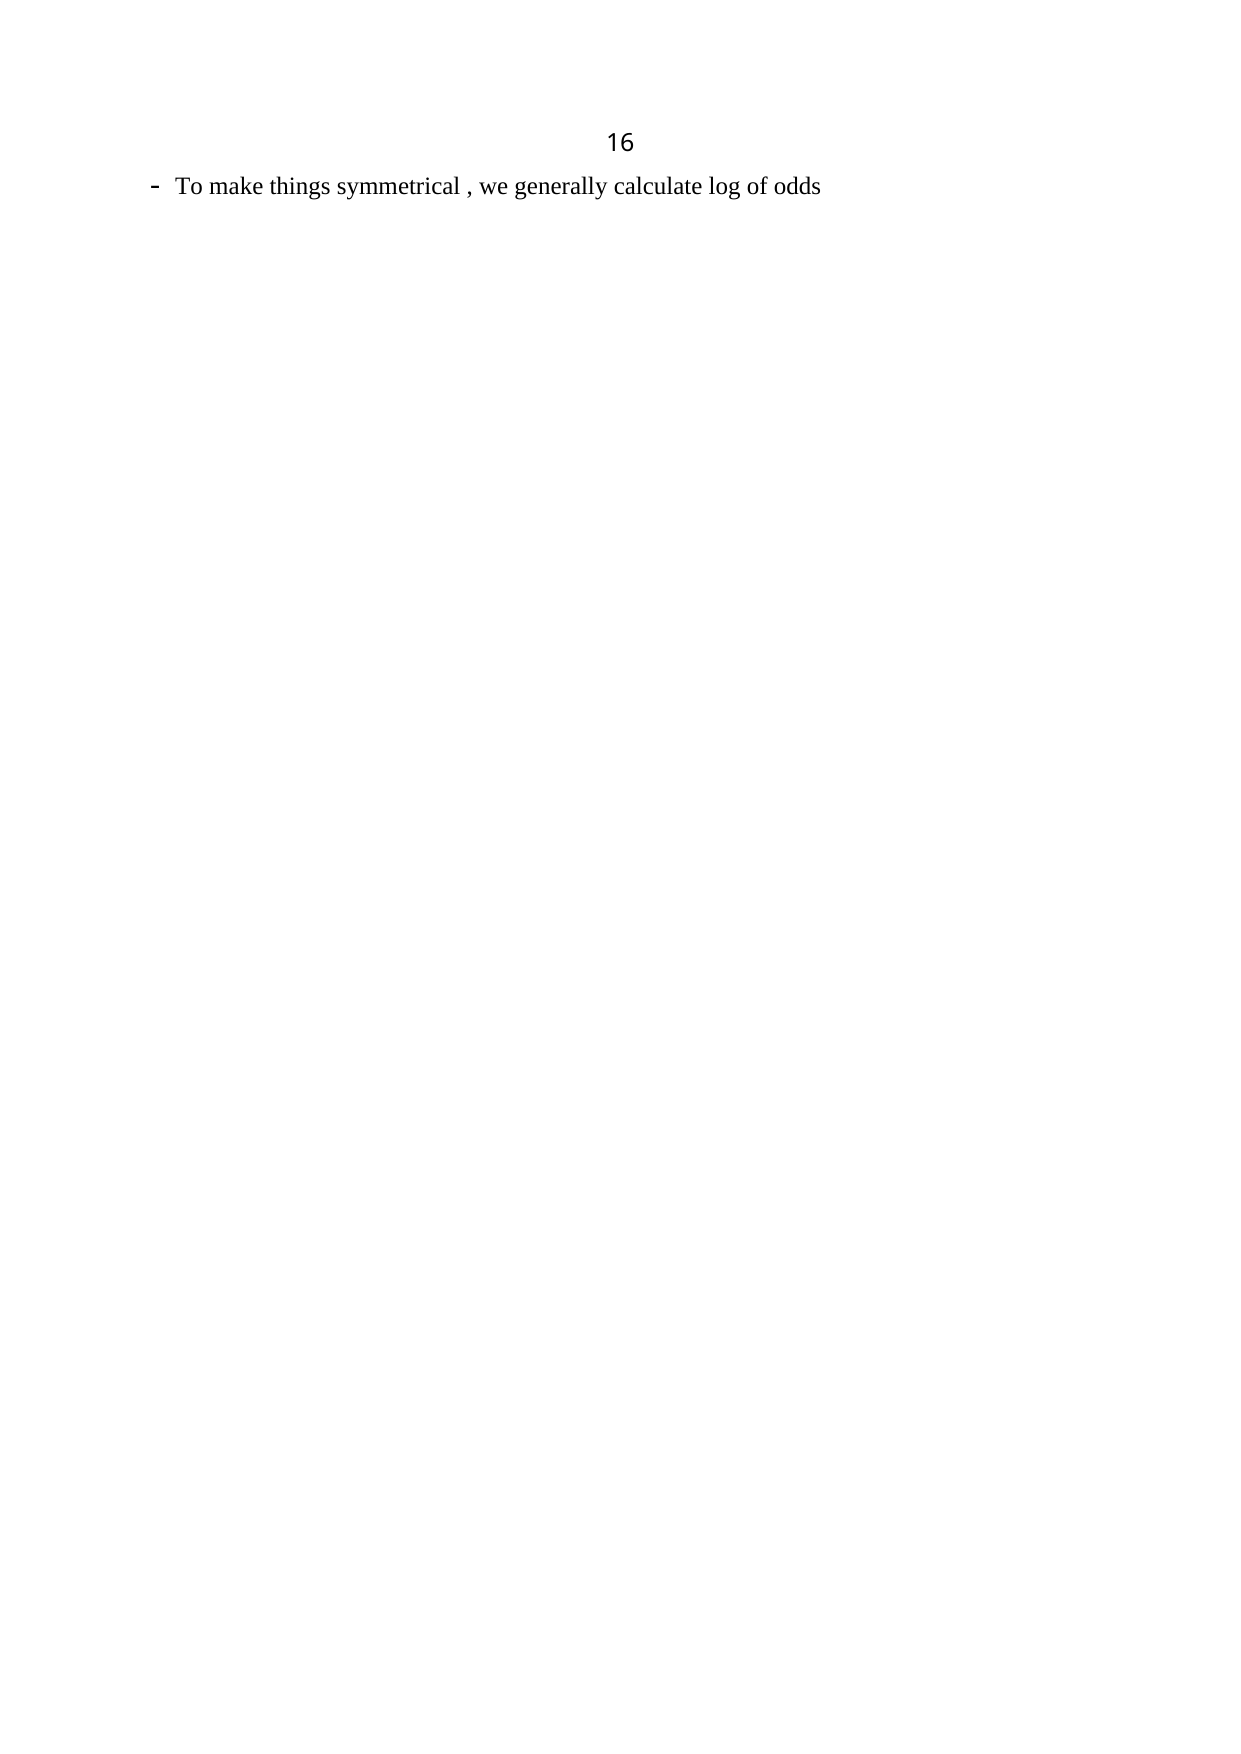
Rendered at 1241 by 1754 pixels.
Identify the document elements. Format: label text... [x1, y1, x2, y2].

list To make things symmetrical , we generally calculate log of odds [150, 166, 1090, 201]
